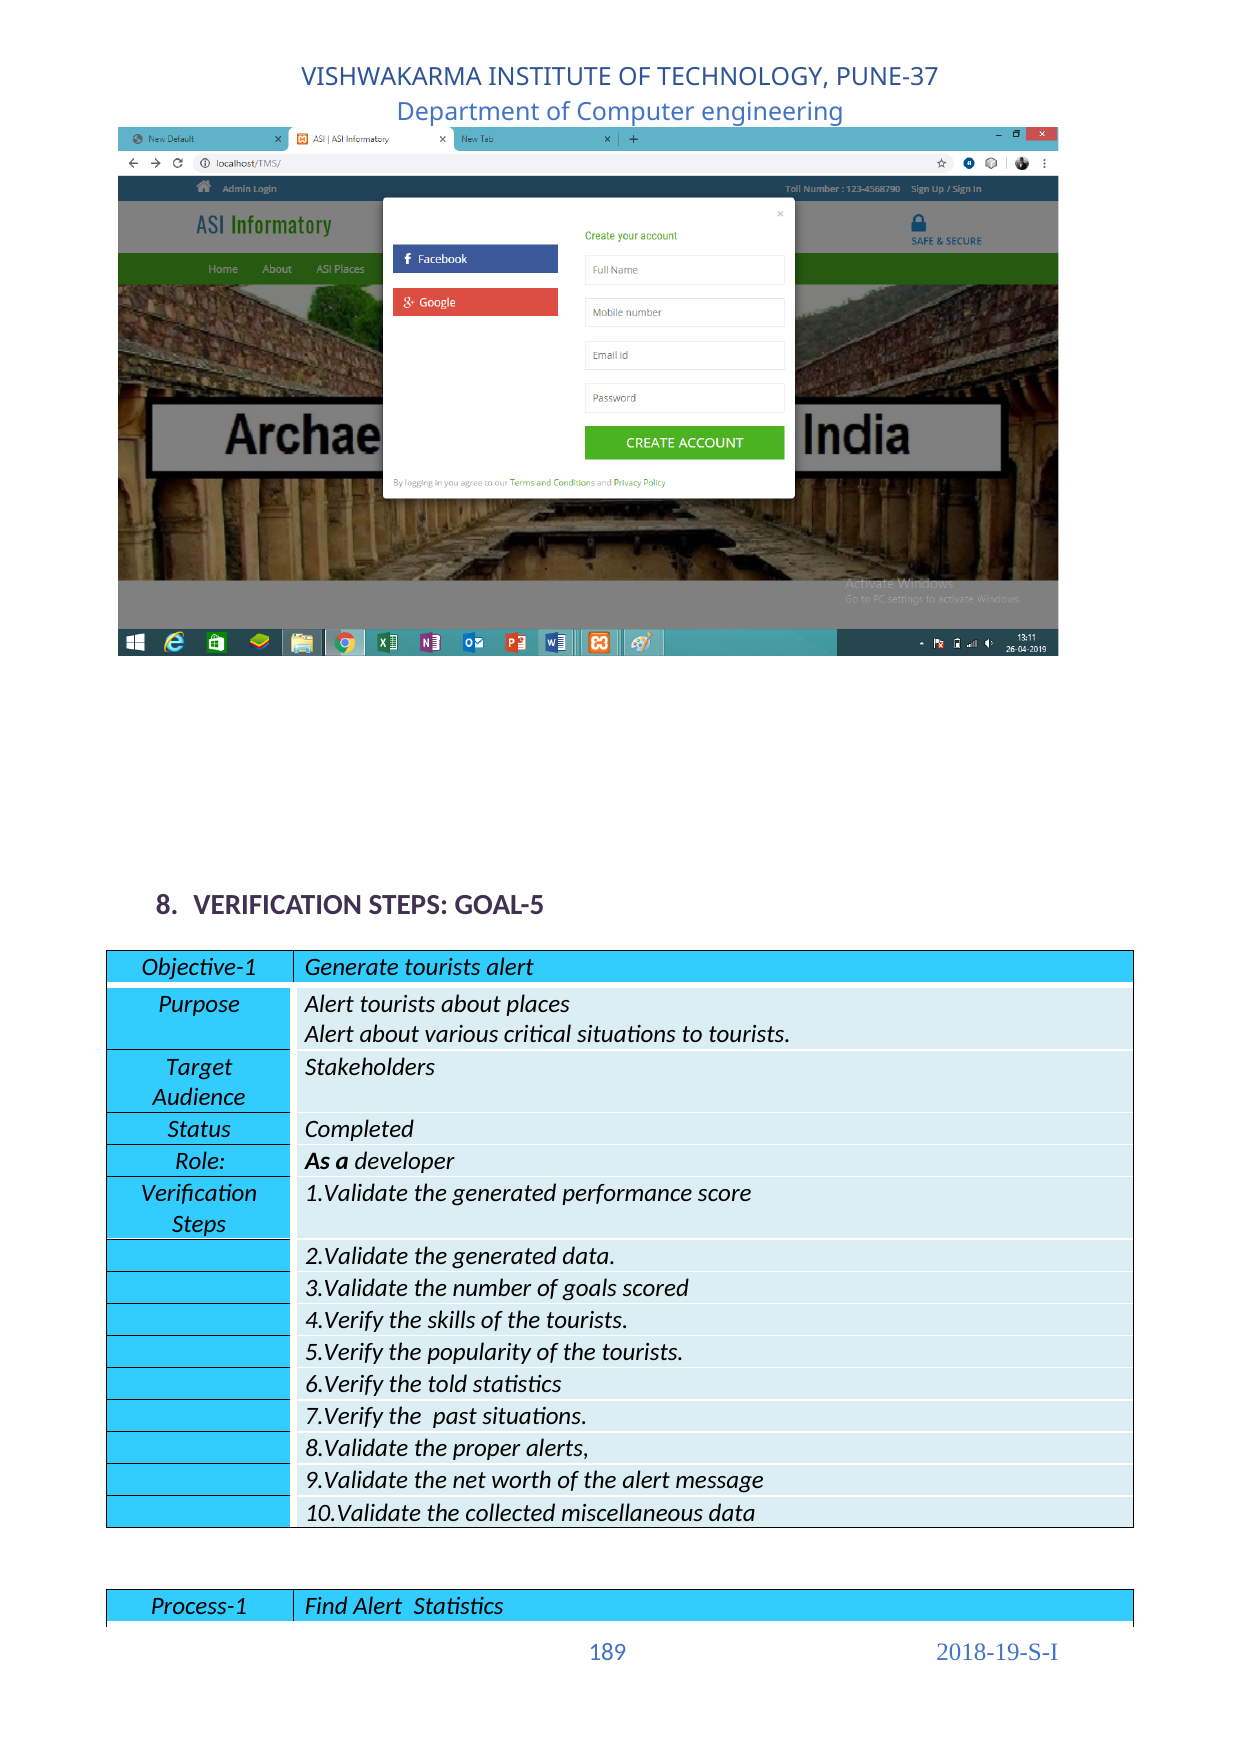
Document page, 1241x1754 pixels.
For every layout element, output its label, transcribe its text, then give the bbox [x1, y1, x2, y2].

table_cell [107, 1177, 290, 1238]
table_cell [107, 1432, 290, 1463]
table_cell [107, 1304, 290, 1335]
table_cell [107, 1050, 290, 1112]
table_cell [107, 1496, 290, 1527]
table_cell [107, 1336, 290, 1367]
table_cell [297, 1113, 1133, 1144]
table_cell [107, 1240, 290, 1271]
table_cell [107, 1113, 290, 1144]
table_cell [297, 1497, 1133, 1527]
picture [118, 127, 1059, 656]
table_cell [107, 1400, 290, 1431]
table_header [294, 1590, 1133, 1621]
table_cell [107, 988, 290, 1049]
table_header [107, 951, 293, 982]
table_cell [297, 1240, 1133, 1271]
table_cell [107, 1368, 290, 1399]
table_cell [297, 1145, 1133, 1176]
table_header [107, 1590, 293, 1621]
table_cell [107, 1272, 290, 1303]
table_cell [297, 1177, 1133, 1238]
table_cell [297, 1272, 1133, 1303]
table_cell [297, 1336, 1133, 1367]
subtitle VERIFICATION STEPS: GOAL-5 [156, 886, 1122, 921]
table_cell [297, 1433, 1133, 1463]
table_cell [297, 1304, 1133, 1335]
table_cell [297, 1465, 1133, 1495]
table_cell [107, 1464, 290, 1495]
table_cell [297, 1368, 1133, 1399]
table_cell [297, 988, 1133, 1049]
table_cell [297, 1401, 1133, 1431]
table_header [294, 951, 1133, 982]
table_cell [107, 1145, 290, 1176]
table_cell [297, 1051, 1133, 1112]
